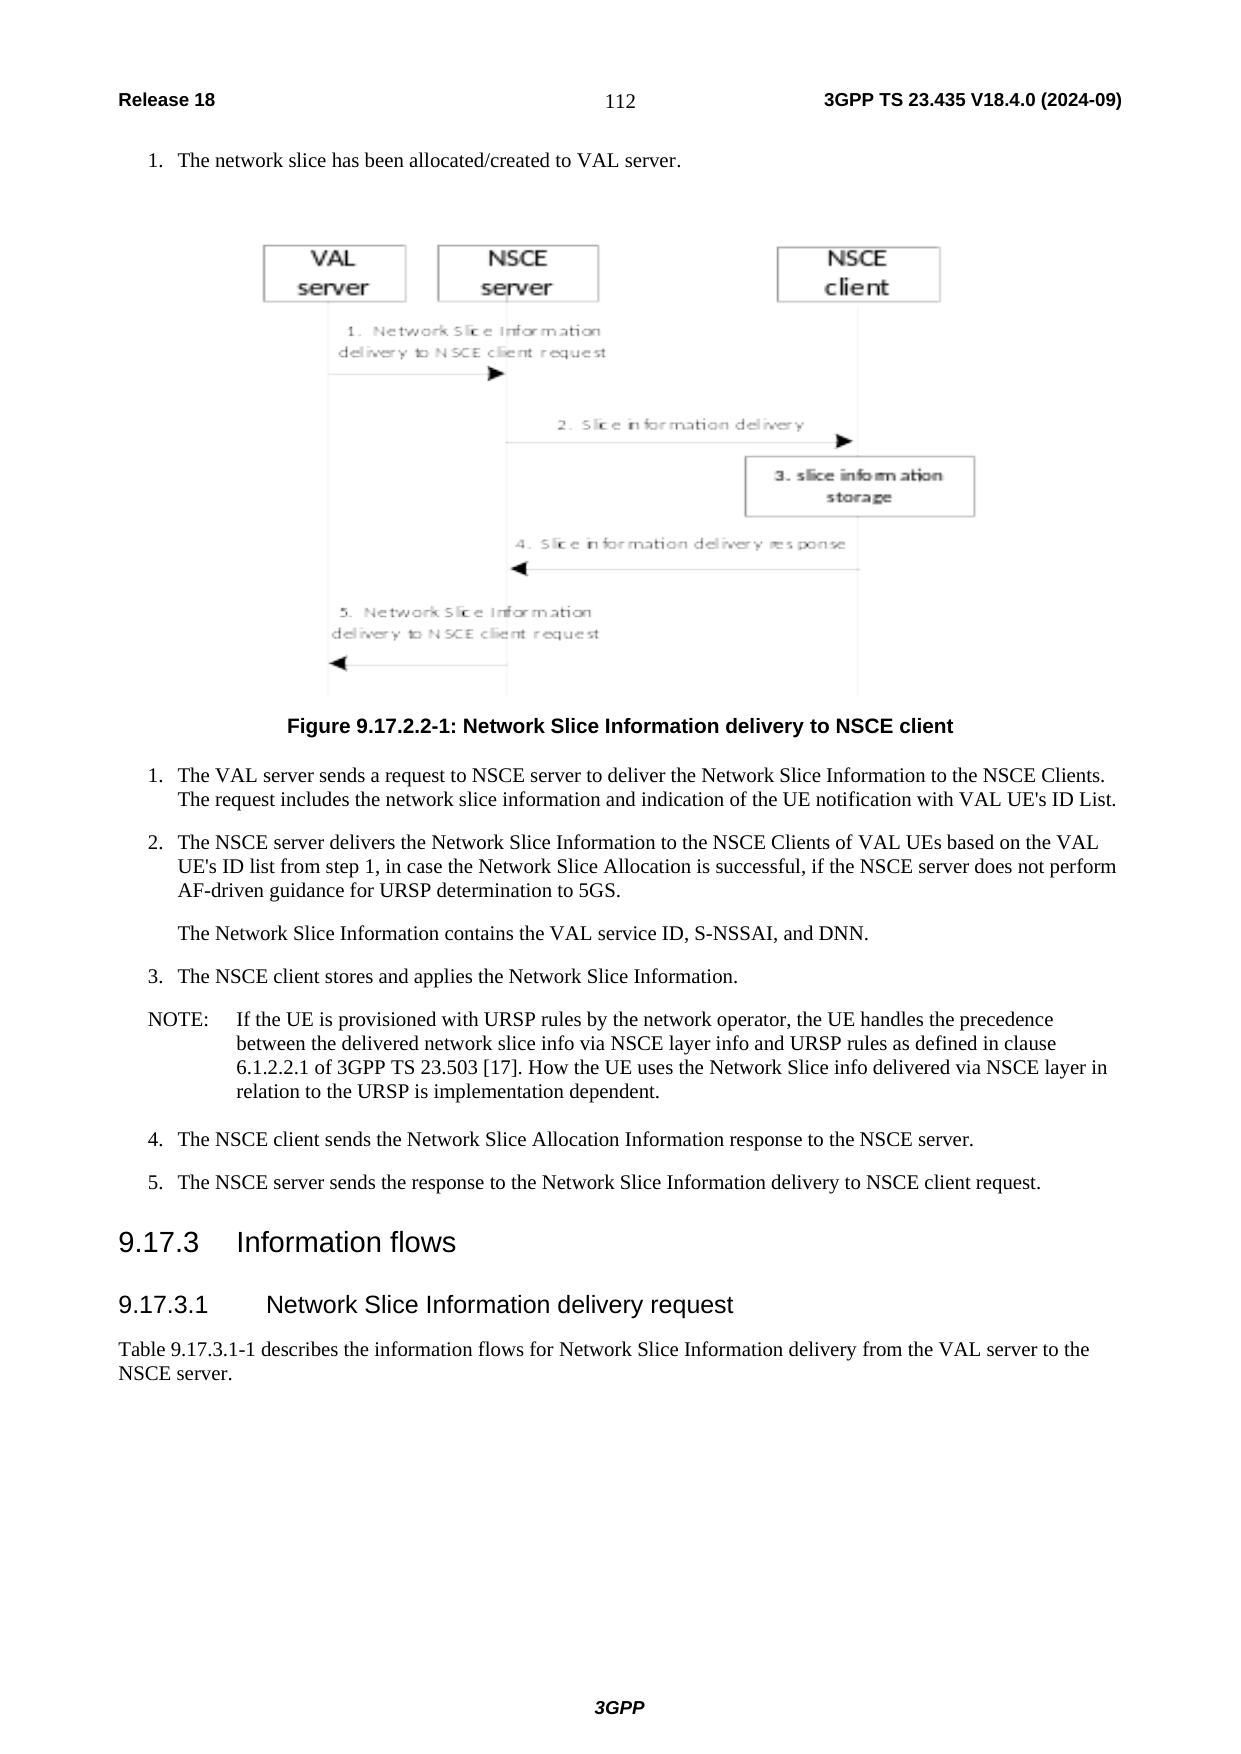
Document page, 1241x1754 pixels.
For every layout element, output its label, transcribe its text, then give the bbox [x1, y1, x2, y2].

text Table 9.17.3.1-1 describes the information flows for Network Slice Information delivery from the VAL server to the NSCE server. [118, 1337, 1122, 1385]
text 4. The NSCE client sends the Network Slice Allocation Information response to the NSCE server. [148, 1127, 1122, 1151]
text Figure 9.17.2.2-1: Network Slice Information delivery to NSCE client [118, 714, 1122, 738]
text The Network Slice Information contains the VAL service ID, S-NSSAI, and DNN. [148, 921, 1122, 945]
text 2. The NSCE server delivers the Network Slice Information to the NSCE Clients of VAL UEs based on the VAL UE's ID list from step 1, in case the Network Slice Allocation is successful, if the NSCE server does not perform AF-driven guidance for URSP determination to 5GS. [148, 830, 1122, 902]
subtitle 9.17.3.1 Network Slice Information delivery request [118, 1290, 1122, 1318]
subtitle 9.17.3 Information flows [118, 1225, 1122, 1258]
text 1. The VAL server sends a request to NSCE server to deliver the Network Slice Information to the NSCE Clients. The request includes the network slice information and indication of the UE notification with VAL UE's ID List. [148, 763, 1122, 811]
text 3. The NSCE client stores and applies the Network Slice Information. [148, 964, 1122, 988]
text NOTE: If the UE is provisioned with URSP rules by the network operator, the UE handles the precedence between the delivered network slice info via NSCE layer info and URSP rules as defined in clause 6.1.2.2.1 of 3GPP TS 23.503 [17]. How the UE uses the Network Slice info delivered via NSCE layer in relation to the URSP is implementation dependent. [148, 1007, 1122, 1103]
text 5. The NSCE server sends the response to the Network Slice Information delivery to NSCE client request. [148, 1170, 1122, 1194]
text 1. The network slice has been allocated/created to VAL server. [148, 147, 1122, 172]
